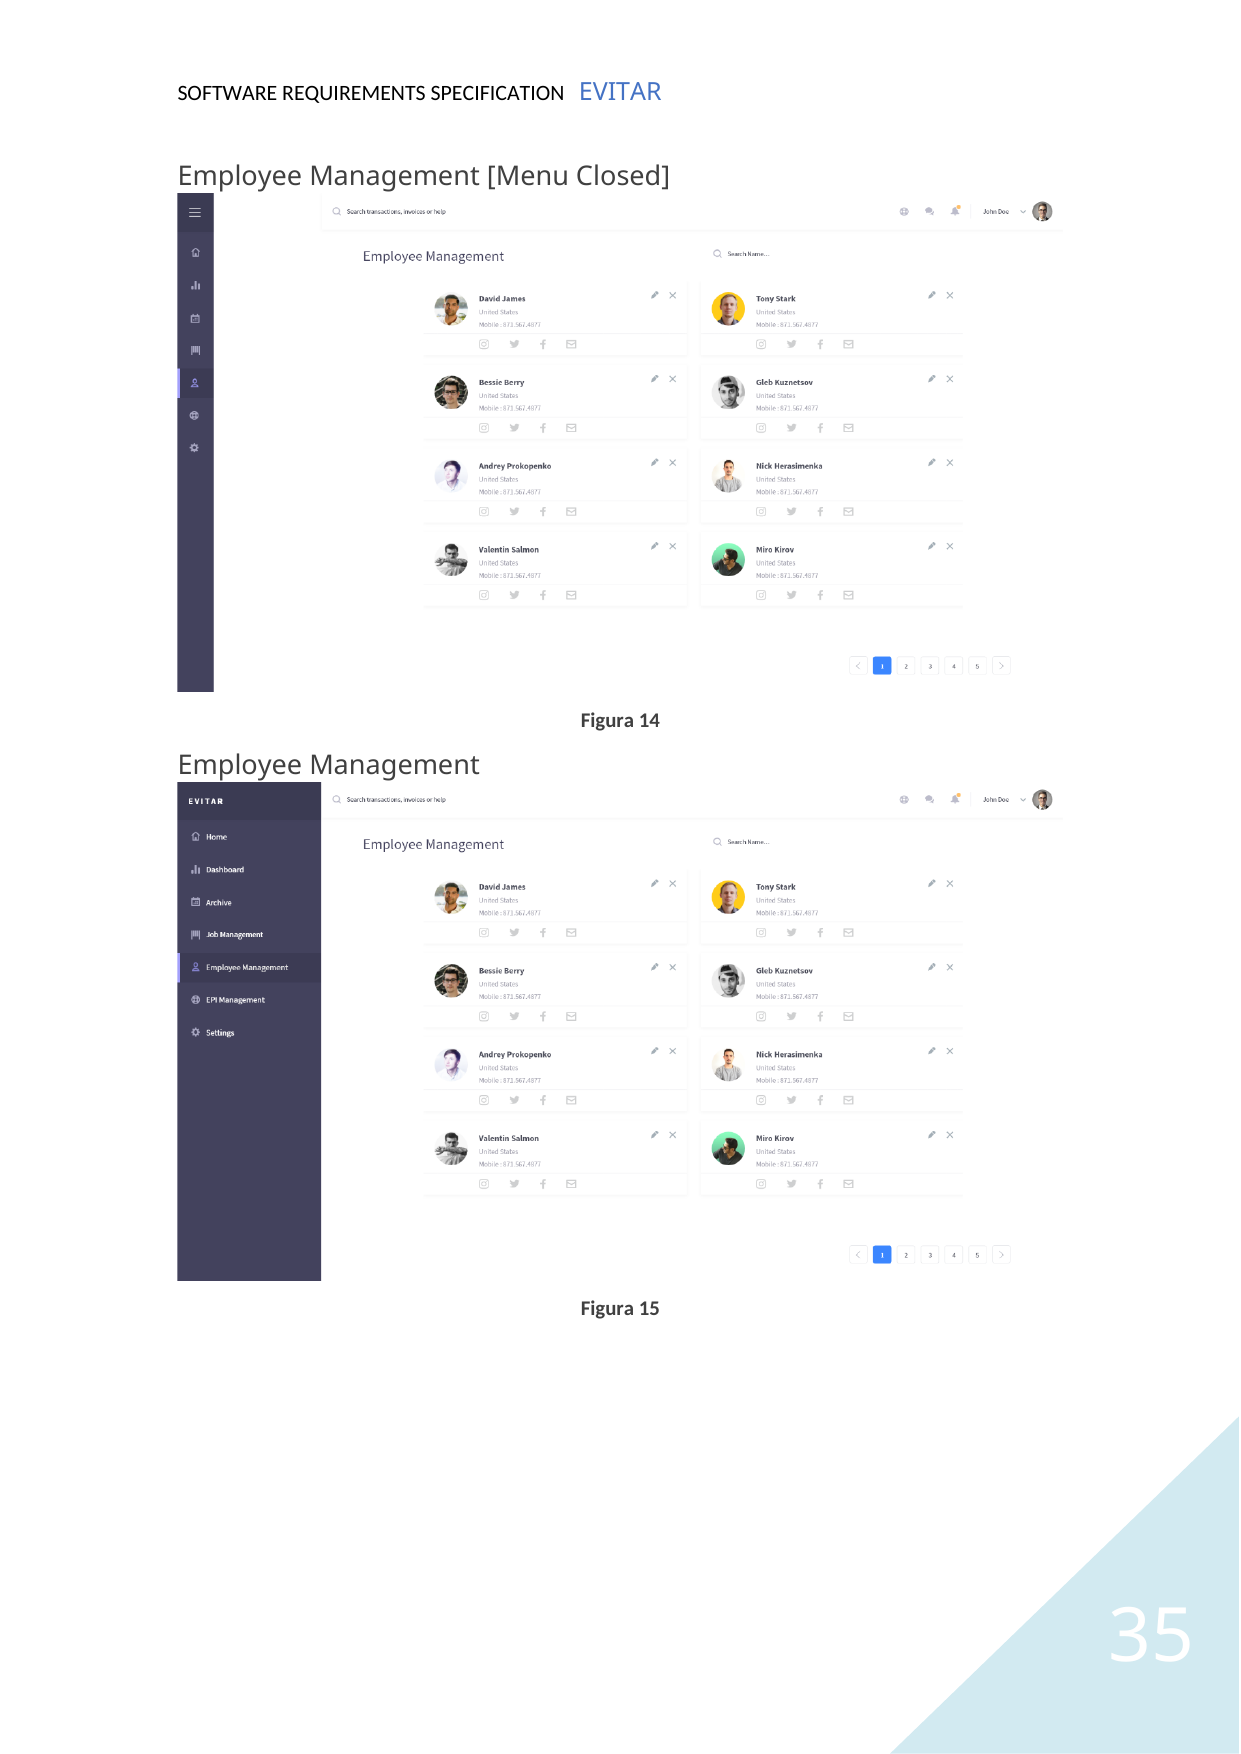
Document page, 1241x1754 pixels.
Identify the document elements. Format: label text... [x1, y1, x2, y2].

picture [177, 193, 1063, 692]
subtitle Employee Management [Menu Closed] [177, 157, 1063, 193]
subtitle Employee Management [177, 745, 1063, 782]
picture [177, 782, 1063, 1281]
